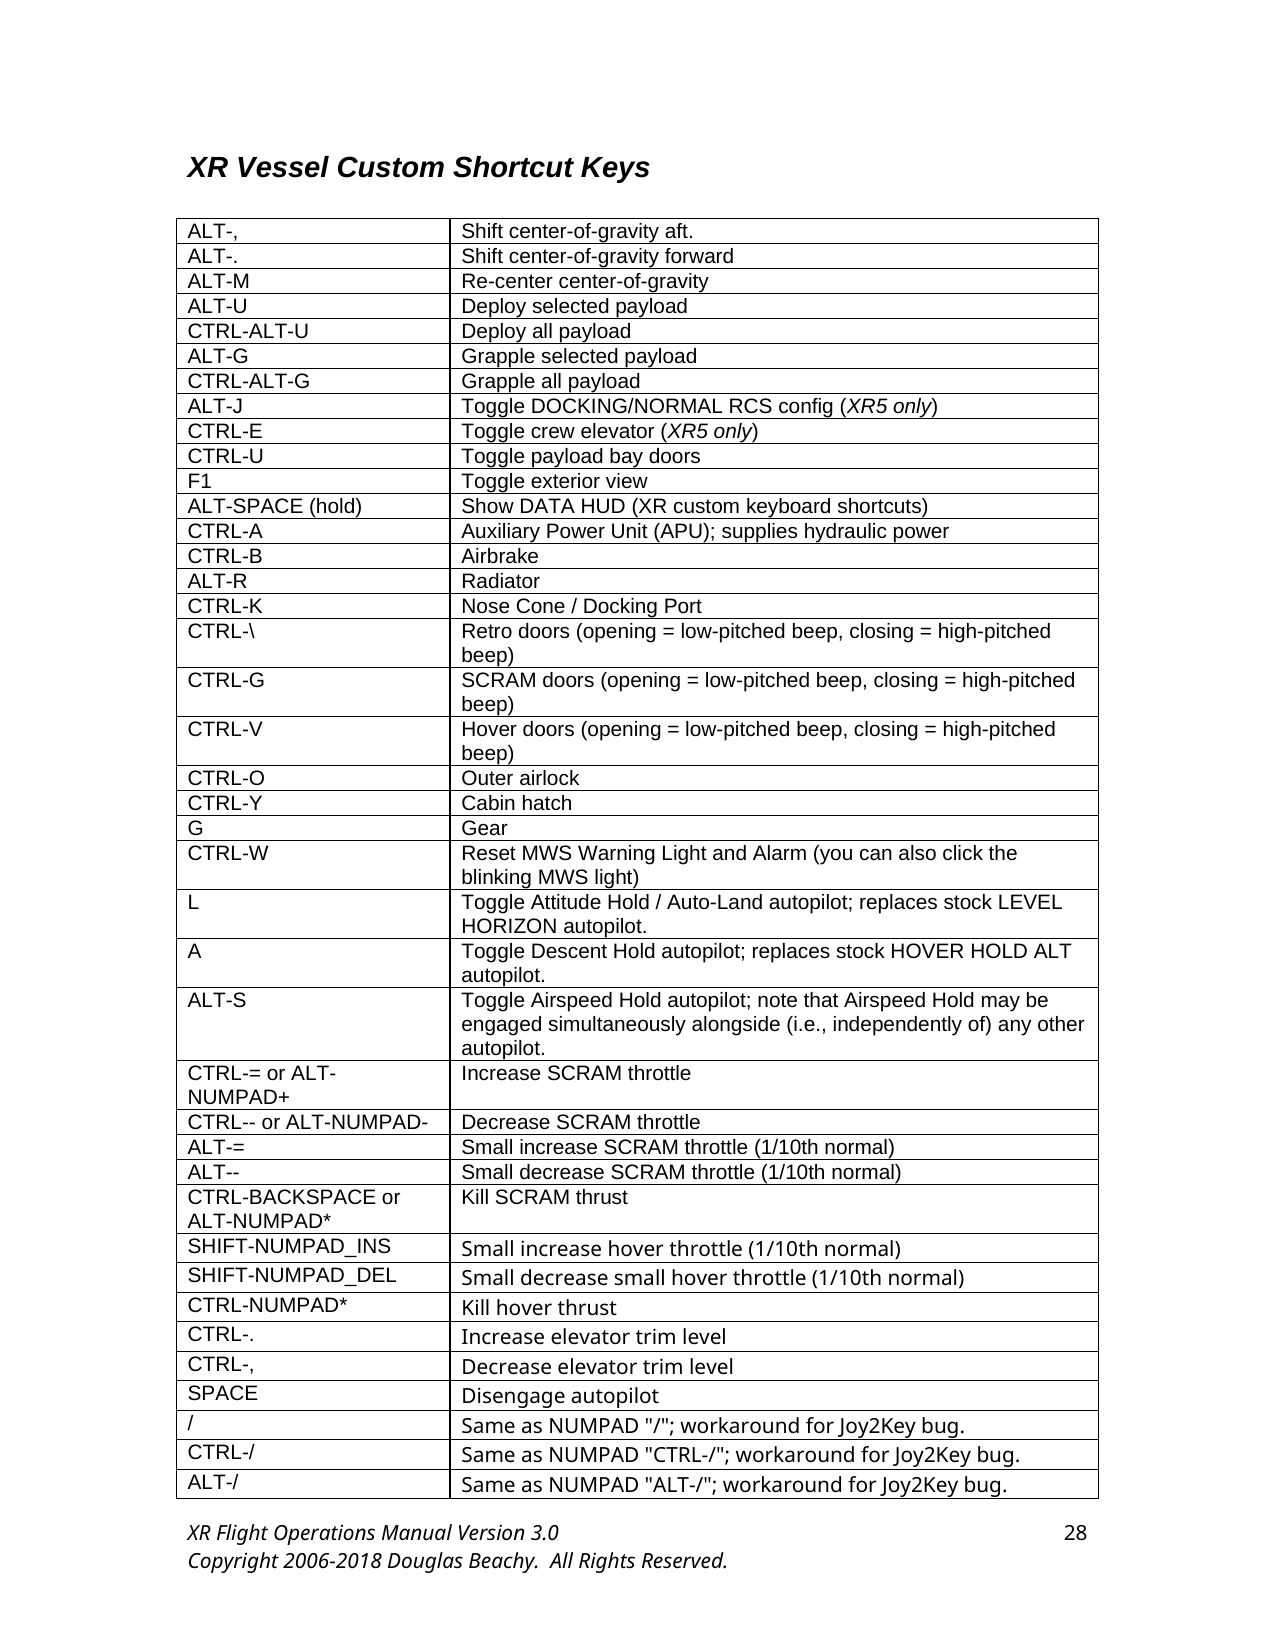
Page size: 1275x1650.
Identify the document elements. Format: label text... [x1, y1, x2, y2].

table_cell CTRL-ALT-G [177, 369, 449, 393]
table_cell Deploy selected payload [451, 294, 1098, 318]
table_cell Small increase hover throttle (1/10th normal) [451, 1234, 1098, 1262]
table_cell CTRL-. [177, 1322, 449, 1351]
table_cell SHIFT-NUMPAD_DEL [177, 1263, 449, 1292]
table_cell SCRAM doors (opening = low-pitched beep, closing = high-pitched beep) [451, 668, 1098, 716]
table_cell Hover doors (opening = low-pitched beep, closing = high-pitched beep) [451, 717, 1098, 765]
table_cell CTRL-= or ALT-NUMPAD+ [177, 1061, 449, 1109]
table_cell ALT-G [177, 344, 449, 368]
table_cell G [177, 816, 449, 840]
table_cell CTRL-W [177, 841, 449, 889]
table_cell Toggle Attitude Hold / Auto-Land autopilot; replaces stock LEVEL HORIZON autopilot. [451, 890, 1098, 938]
table_cell ALT-R [177, 569, 449, 593]
table_cell CTRL-A [177, 519, 449, 543]
table_cell Kill hover thrust [451, 1293, 1098, 1321]
table_cell CTRL-\ [177, 619, 449, 667]
table_cell ALT-. [177, 244, 449, 268]
table_cell F1 [177, 469, 449, 493]
subtitle XR Vessel Custom Shortcut Keys [187, 150, 1087, 183]
table_cell Increase SCRAM throttle [451, 1061, 1098, 1109]
table_cell Outer airlock [451, 766, 1098, 790]
table_cell Same as NUMPAD "ALT-/"; workaround for Joy2Key bug. [451, 1470, 1098, 1498]
table_cell Same as NUMPAD "CTRL-/"; workaround for Joy2Key bug. [451, 1440, 1098, 1469]
table_cell SPACE [177, 1381, 449, 1410]
table_cell Cabin hatch [451, 791, 1098, 815]
table_cell CTRL-K [177, 594, 449, 618]
table_header Shift center-of-gravity aft. [451, 219, 1098, 243]
table_cell ALT-U [177, 294, 449, 318]
table_cell CTRL-E [177, 419, 449, 443]
table_cell Grapple selected payload [451, 344, 1098, 368]
table_cell ALT-- [177, 1160, 449, 1184]
table_cell ALT-S [177, 988, 449, 1060]
table_cell Toggle DOCKING/NORMAL RCS config (XR5 only) [451, 394, 1098, 418]
table_cell CTRL-/ [177, 1440, 449, 1469]
table_cell Show DATA HUD (XR custom keyboard shortcuts) [451, 494, 1098, 518]
table_cell Small decrease SCRAM throttle (1/10th normal) [451, 1160, 1098, 1184]
table_cell CTRL-V [177, 717, 449, 765]
table_cell Radiator [451, 569, 1098, 593]
table_cell Reset MWS Warning Light and Alarm (you can also click the blinking MWS light) [451, 841, 1098, 889]
table_cell CTRL-BACKSPACE or ALT-NUMPAD* [177, 1185, 449, 1233]
table_cell SHIFT-NUMPAD_INS [177, 1234, 449, 1262]
table_cell CTRL-NUMPAD* [177, 1293, 449, 1321]
table_cell CTRL-O [177, 766, 449, 790]
table_cell Auxiliary Power Unit (APU); supplies hydraulic power [451, 519, 1098, 543]
table_cell ALT-= [177, 1135, 449, 1159]
table_cell Toggle exterior view [451, 469, 1098, 493]
table_cell Disengage autopilot [451, 1381, 1098, 1410]
table_cell CTRL-, [177, 1352, 449, 1380]
table_cell CTRL-- or ALT-NUMPAD- [177, 1110, 449, 1134]
table_cell Decrease elevator trim level [451, 1352, 1098, 1380]
table_cell Shift center-of-gravity forward [451, 244, 1098, 268]
table_header ALT-, [177, 219, 449, 243]
table_cell ALT-J [177, 394, 449, 418]
table_cell Kill SCRAM thrust [451, 1185, 1098, 1233]
table_cell Decrease SCRAM throttle [451, 1110, 1098, 1134]
table_cell Grapple all payload [451, 369, 1098, 393]
table_cell A [177, 939, 449, 987]
table_cell Increase elevator trim level [451, 1322, 1098, 1351]
table_cell Toggle Airspeed Hold autopilot; note that Airspeed Hold may be engaged simultaneously alongside (i.e., independently of) any other autopilot. [451, 988, 1098, 1060]
table_cell CTRL-B [177, 544, 449, 568]
table_cell Same as NUMPAD "/"; workaround for Joy2Key bug. [451, 1411, 1098, 1439]
table_cell ALT-SPACE (hold) [177, 494, 449, 518]
table_cell Toggle crew elevator (XR5 only) [451, 419, 1098, 443]
table_cell CTRL-Y [177, 791, 449, 815]
table_cell CTRL-G [177, 668, 449, 716]
table_cell ALT-M [177, 269, 449, 293]
table_cell Toggle Descent Hold autopilot; replaces stock HOVER HOLD ALT autopilot. [451, 939, 1098, 987]
table_cell Deploy all payload [451, 319, 1098, 343]
table_cell Small decrease small hover throttle (1/10th normal) [451, 1263, 1098, 1292]
table_cell Small increase SCRAM throttle (1/10th normal) [451, 1135, 1098, 1159]
table_cell Gear [451, 816, 1098, 840]
table_cell / [177, 1411, 449, 1439]
table_cell ALT-/ [177, 1470, 449, 1498]
table_cell CTRL-U [177, 444, 449, 468]
table_cell Toggle payload bay doors [451, 444, 1098, 468]
table_cell CTRL-ALT-U [177, 319, 449, 343]
table_cell Nose Cone / Docking Port [451, 594, 1098, 618]
table_cell Re-center center-of-gravity [451, 269, 1098, 293]
table_cell Airbrake [451, 544, 1098, 568]
table_cell L [177, 890, 449, 938]
table_cell Retro doors (opening = low-pitched beep, closing = high-pitched beep) [451, 619, 1098, 667]
